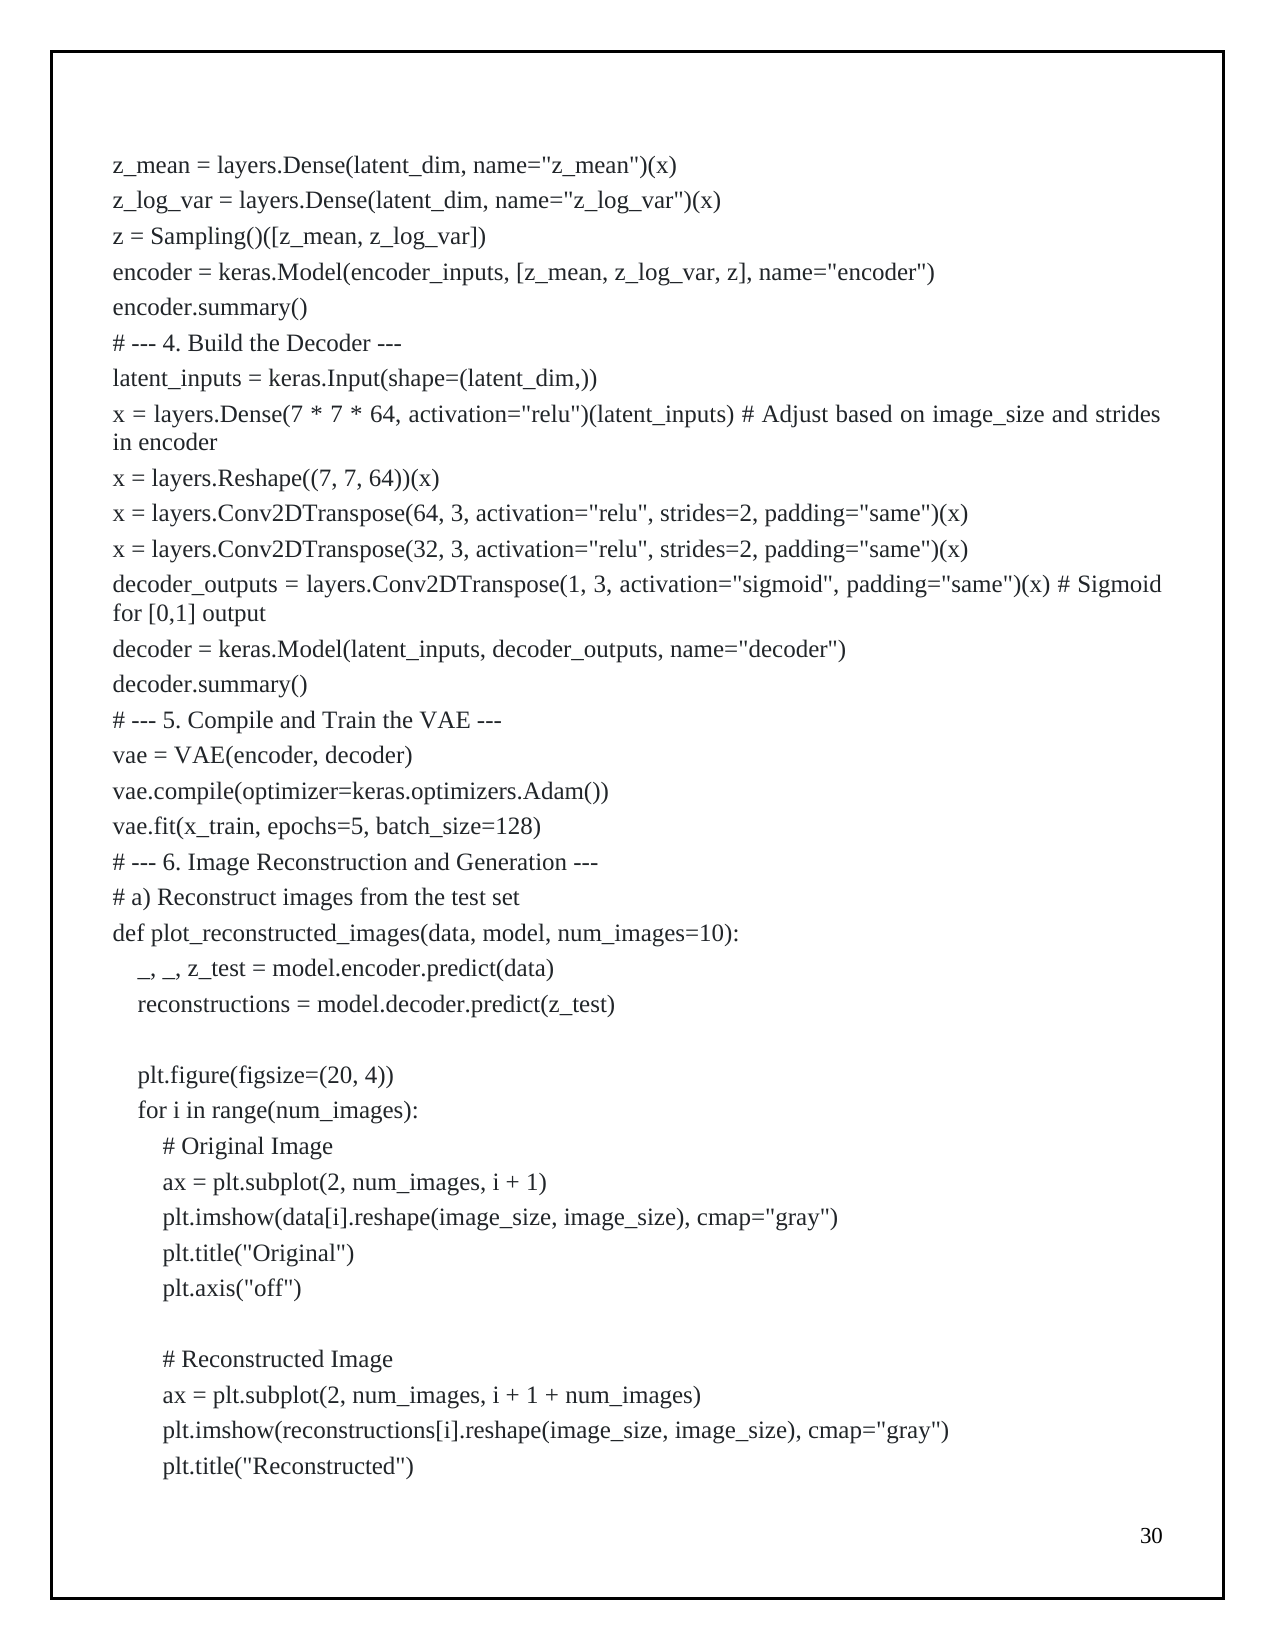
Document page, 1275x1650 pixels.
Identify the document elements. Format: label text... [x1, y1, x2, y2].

subtitle vae.fit(x_train, epochs=5, batch_size=128) [112, 811, 1162, 840]
subtitle plt.imshow(data[i].reshape(image_size, image_size), cmap="gray") [112, 1202, 1162, 1231]
subtitle ax = plt.subplot(2, num_images, i + 1) [112, 1167, 1162, 1195]
subtitle plt.title("Original") [112, 1238, 1162, 1266]
subtitle z = Sampling()([z_mean, z_log_var]) [112, 221, 1162, 250]
subtitle _, _, z_test = model.encoder.predict(data) [112, 953, 1162, 982]
subtitle plt.title("Reconstructed") [112, 1451, 1162, 1479]
subtitle z_log_var = layers.Dense(latent_dim, name="z_log_var")(x) [112, 186, 1162, 214]
subtitle latent_inputs = keras.Input(shape=(latent_dim,)) [112, 363, 1162, 392]
subtitle ax = plt.subplot(2, num_images, i + 1 + num_images) [112, 1380, 1162, 1408]
subtitle vae.compile(optimizer=keras.optimizers.Adam()) [112, 776, 1162, 804]
subtitle reconstructions = model.decoder.predict(z_test) [112, 989, 1162, 1018]
subtitle z_mean = layers.Dense(latent_dim, name="z_mean")(x) [112, 150, 1162, 179]
subtitle # Reconstructed Image [112, 1344, 1162, 1373]
subtitle x = layers.Conv2DTranspose(32, 3, activation="relu", strides=2, padding="same")(x) [112, 534, 1162, 563]
subtitle # --- 4. Build the Decoder --- [112, 328, 1162, 356]
subtitle decoder.summary() [112, 669, 1162, 698]
subtitle x = layers.Dense(7 * 7 * 64, activation="relu")(latent_inputs) # Adjust based on image_size and strides in encoder [112, 399, 1162, 456]
subtitle for i in range(num_images): [112, 1096, 1162, 1124]
subtitle decoder_outputs = layers.Conv2DTranspose(1, 3, activation="sigmoid", padding="same")(x) # Sigmoid for [0,1] output [112, 569, 1162, 627]
subtitle plt.imshow(reconstructions[i].reshape(image_size, image_size), cmap="gray") [112, 1415, 1162, 1444]
subtitle def plot_reconstructed_images(data, model, num_images=10): [112, 918, 1162, 947]
subtitle # --- 6. Image Reconstruction and Generation --- [112, 847, 1162, 876]
subtitle # Original Image [112, 1131, 1162, 1160]
subtitle plt.figure(figsize=(20, 4)) [112, 1060, 1162, 1089]
subtitle encoder.summary() [112, 292, 1162, 321]
subtitle encoder = keras.Model(encoder_inputs, [z_mean, z_log_var, z], name="encoder") [112, 257, 1162, 285]
subtitle # a) Reconstruct images from the test set [112, 882, 1162, 911]
subtitle x = layers.Conv2DTranspose(64, 3, activation="relu", strides=2, padding="same")(x) [112, 498, 1162, 527]
subtitle # --- 5. Compile and Train the VAE --- [112, 705, 1162, 733]
subtitle plt.axis("off") [112, 1273, 1162, 1302]
subtitle x = layers.Reshape((7, 7, 64))(x) [112, 463, 1162, 492]
subtitle vae = VAE(encoder, decoder) [112, 740, 1162, 769]
subtitle decoder = keras.Model(latent_inputs, decoder_outputs, name="decoder") [112, 634, 1162, 662]
